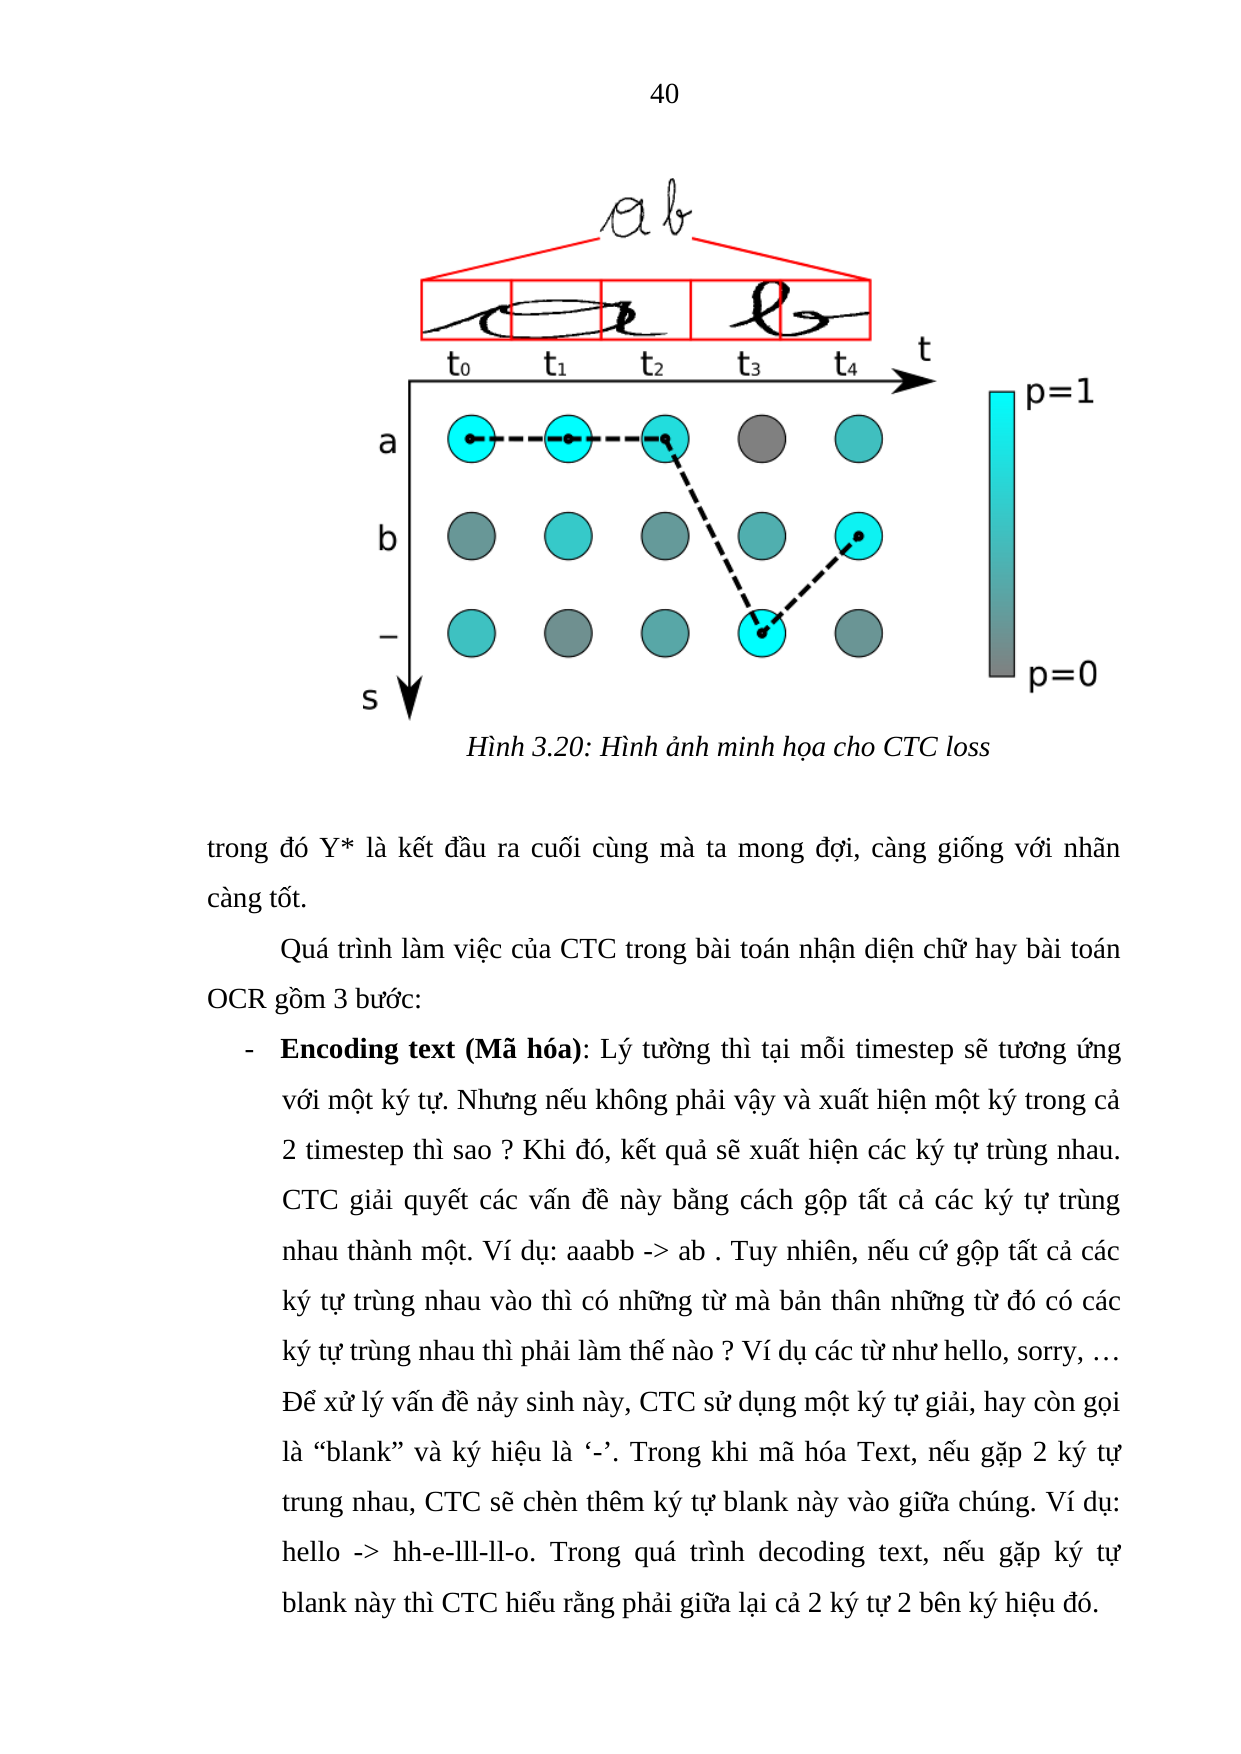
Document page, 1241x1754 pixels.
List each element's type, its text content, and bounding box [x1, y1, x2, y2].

text Quá trình làm việc của CTC trong bài toán nhận diện chữ hay bài toán OCR gồm 3 bước: [207, 931, 1122, 1015]
text trong đó Y* là kết đầu ra cuối cùng mà ta mong đợi, càng giống với nhãn càng tốt. [207, 830, 1122, 914]
list Encoding text (Mã hóa): Lý tường thì tại mỗi timestep sẽ tương ứng với một ký tự. Nhưng nếu không phải vậy và xuất hiện một ký trong cả 2 timestep thì sao ? Khi đó, kết quả sẽ xuất hiện các ký tự trùng nhau. CTC giải quyết các vấn đề này bằng cách gộp tất cả các ký tự trùng nhau thành một. Ví dụ: aaabb -> ab . Tuy nhiên, nếu cứ gộp tất cả các ký tự trùng nhau vào thì có những từ mà bản thân những từ đó có các ký tự trùng nhau thì phải làm thế nào ? Ví dụ các từ như hello, sorry, … Để xử lý vấn đề nảy sinh này, CTC sử dụng một ký tự giải, hay còn gọi là “blank” và ký hiệu là ‘-’. Trong khi mã hóa Text, nếu gặp 2 ký tự trung nhau, CTC sẽ chèn thêm ký tự blank này vào giữa chúng. Ví dụ: hello -> hh-e-lll-ll-o. Trong quá trình decoding text, nếu gặp ký tự blank này thì CTC hiểu rằng phải giữa lại cả 2 ký tự 2 bên ký hiệu đó. [244, 1031, 1122, 1618]
picture [363, 178, 1097, 721]
